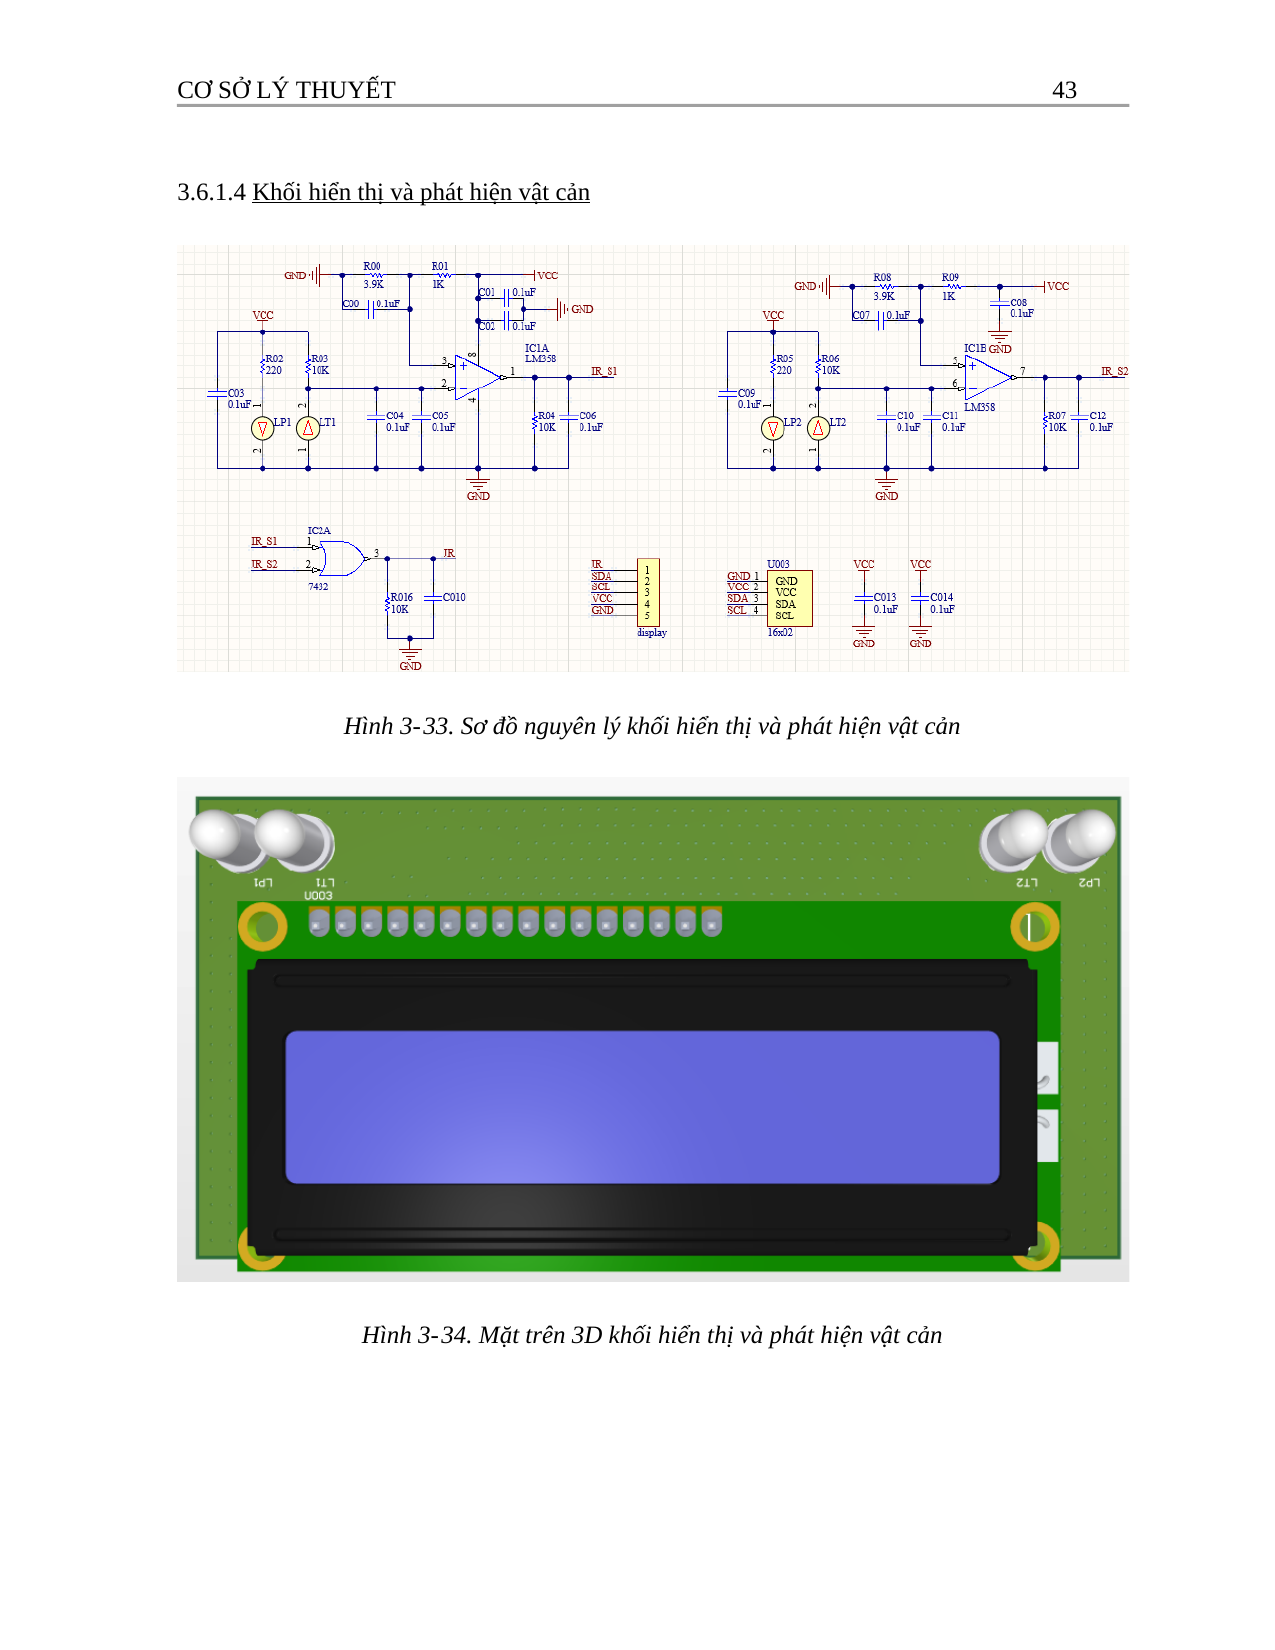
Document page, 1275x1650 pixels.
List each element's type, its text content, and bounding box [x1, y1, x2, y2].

picture [177, 245, 1130, 672]
subtitle Khối hiển thị và phát hiện vật cản [177, 177, 1129, 206]
picture [177, 777, 1130, 1282]
